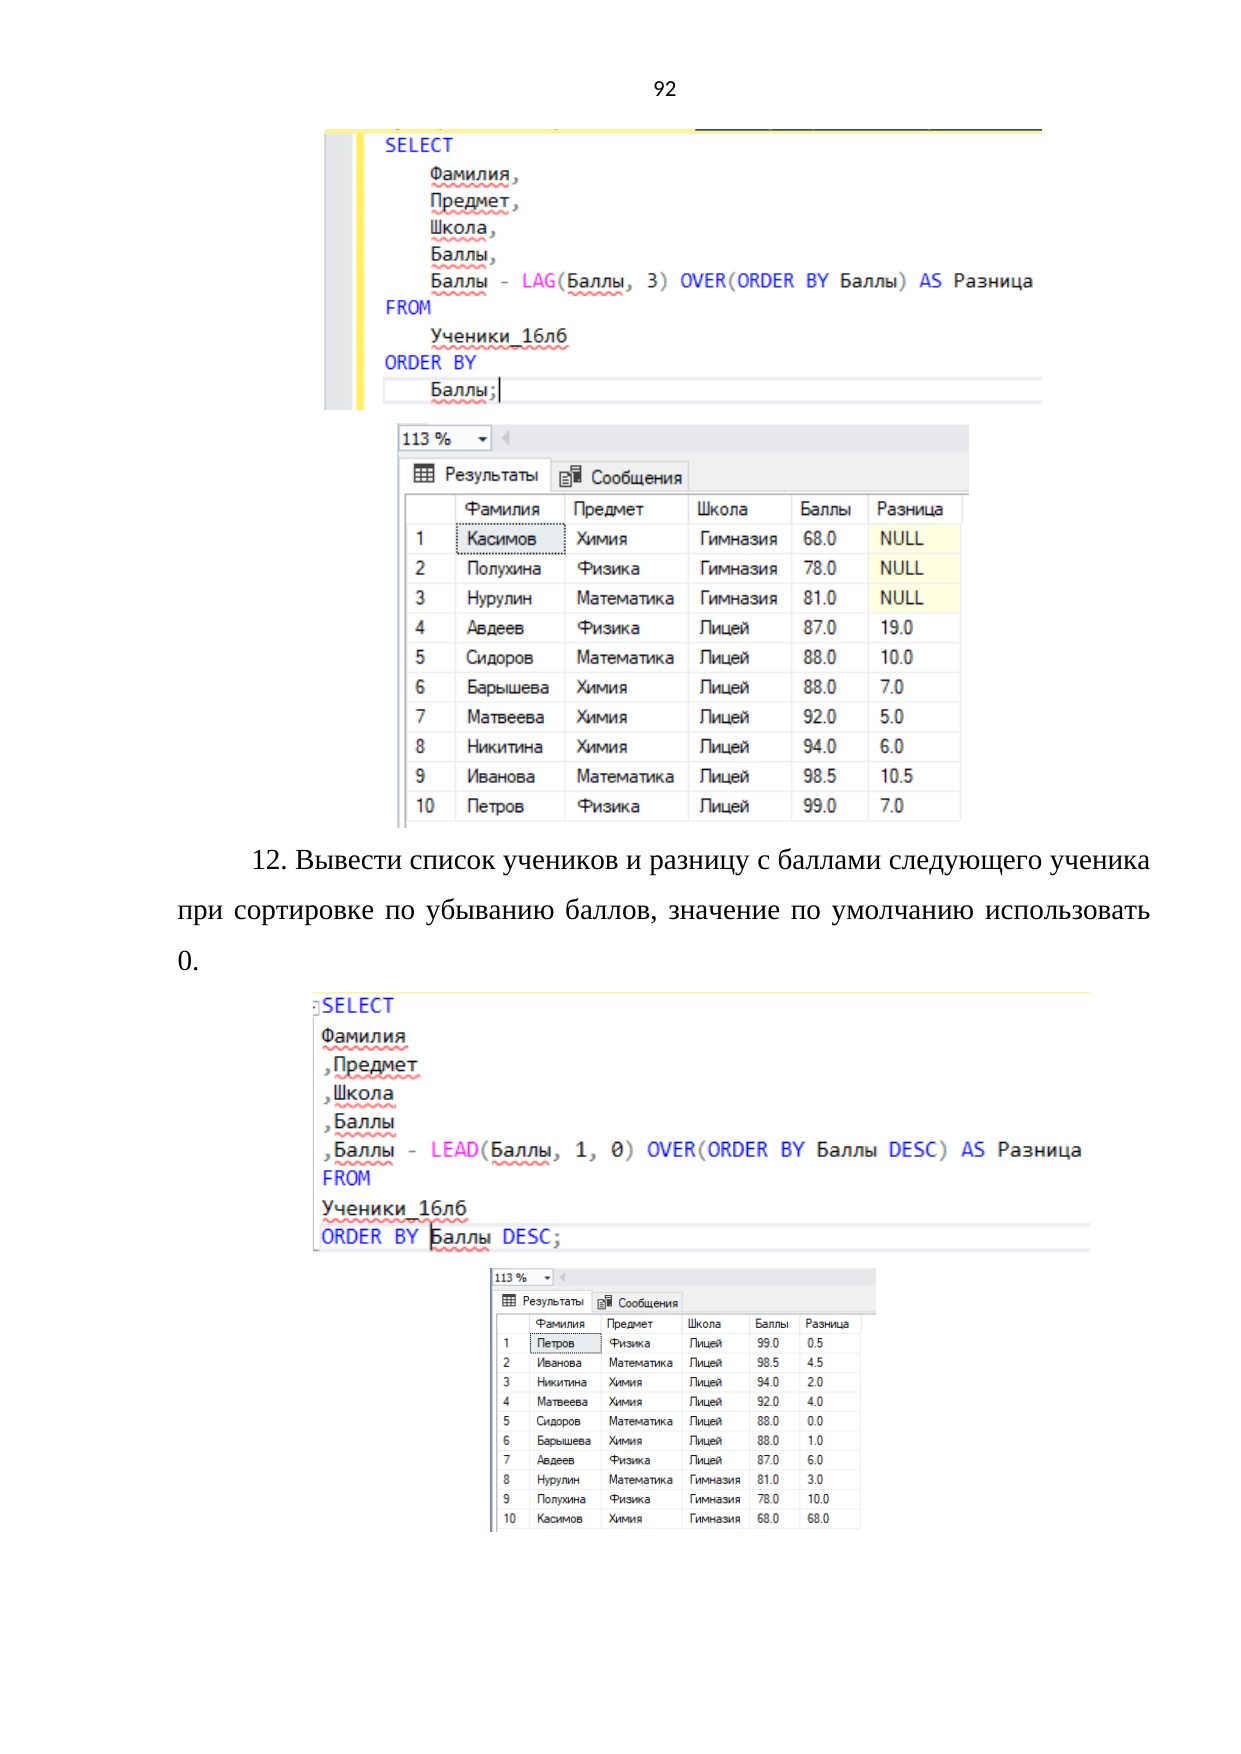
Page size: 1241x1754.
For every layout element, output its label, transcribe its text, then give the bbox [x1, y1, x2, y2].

picture [312, 992, 1090, 1255]
list 12. Вывести список учеников и разницу с баллами следующего ученика при сортировке по убыванию баллов, значение по умолчанию использовать 0. [177, 842, 1152, 976]
picture [324, 129, 1042, 410]
picture [397, 423, 969, 828]
picture [490, 1268, 877, 1532]
